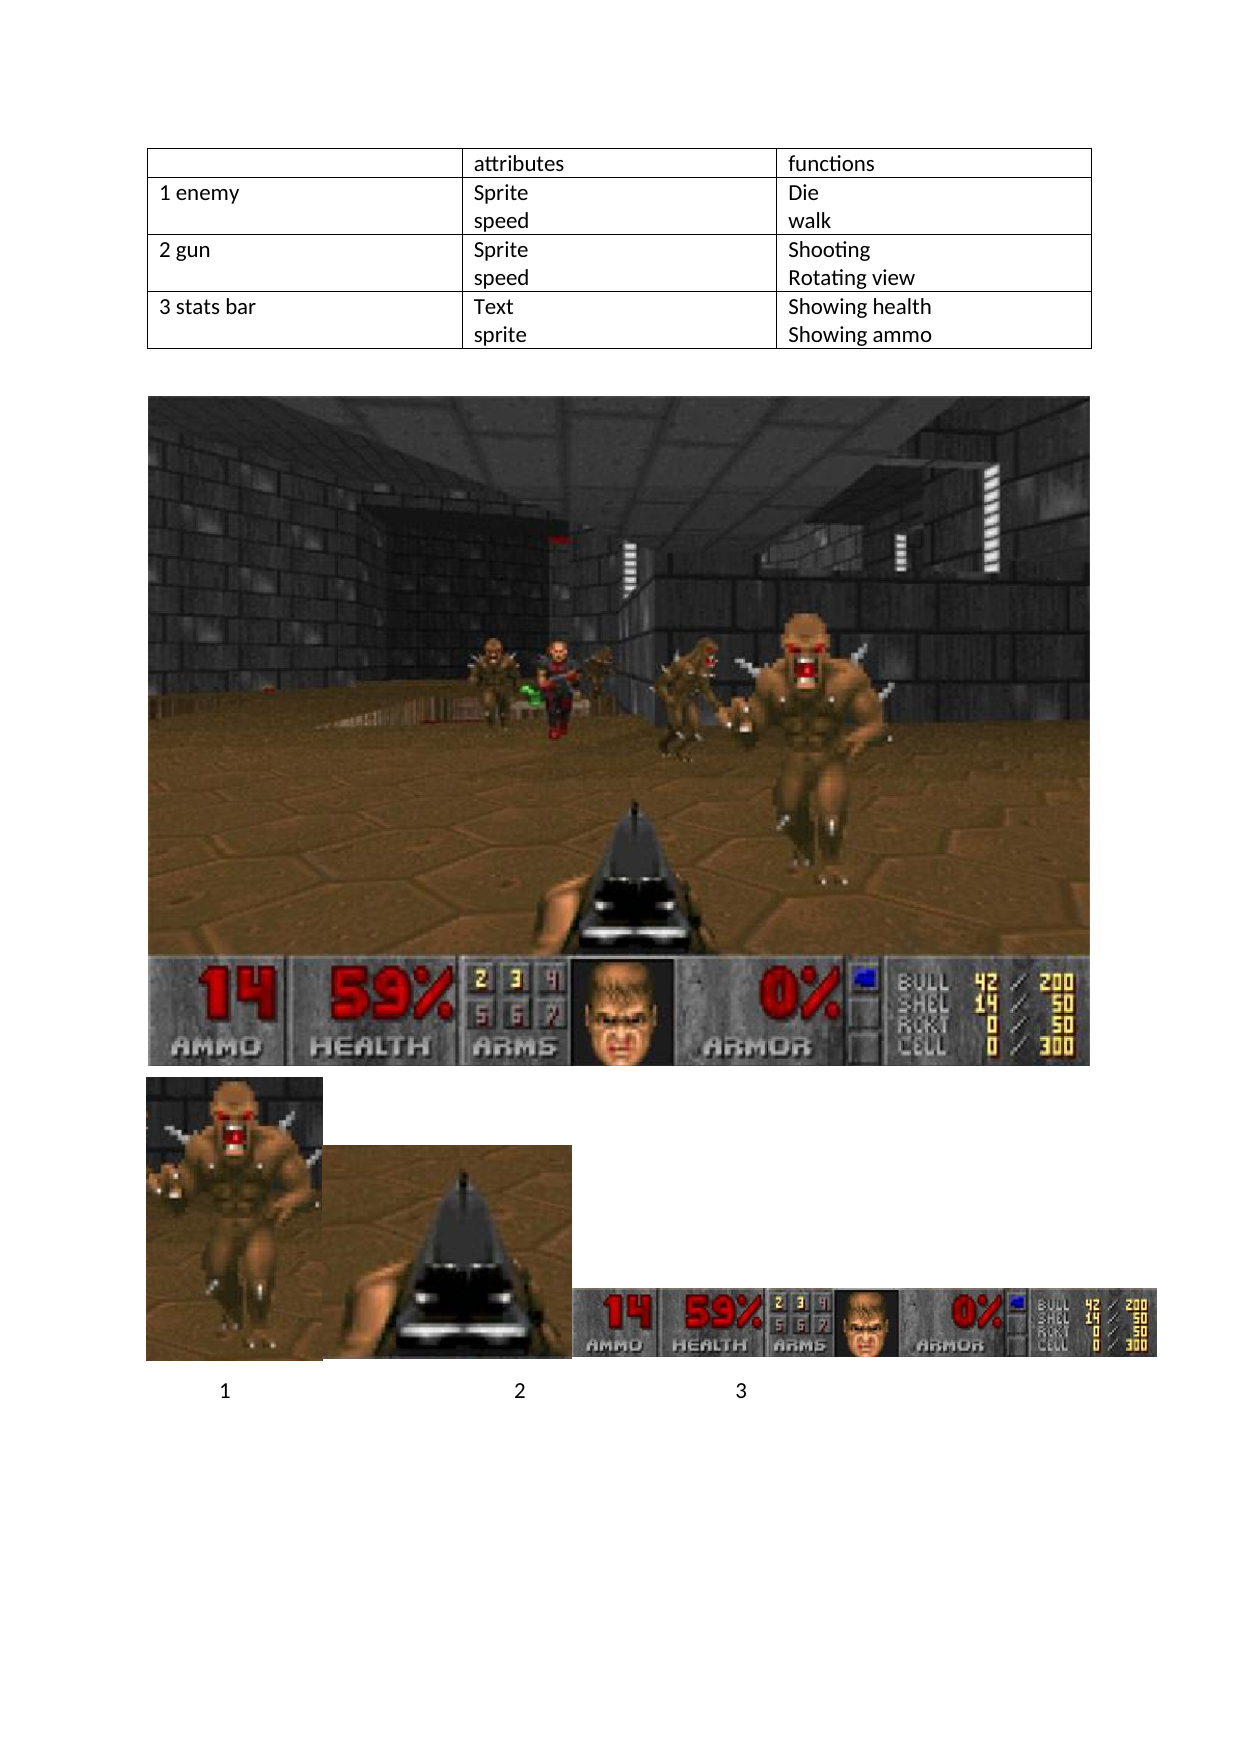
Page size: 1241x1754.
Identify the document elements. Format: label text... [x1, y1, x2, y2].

table_header functions [777, 149, 1091, 177]
table_header attributes [463, 149, 776, 177]
table_cell Sprite speed [463, 178, 776, 234]
table_cell 3 stats bar [148, 292, 462, 348]
table_cell Shooting Rotating view [777, 235, 1091, 291]
picture [147, 395, 1092, 1066]
table_cell Text sprite [463, 292, 776, 348]
table_cell 1 enemy [148, 178, 462, 234]
table_cell 2 gun [148, 235, 462, 291]
table_header [148, 149, 462, 177]
table_cell Die walk [777, 178, 1091, 234]
table_cell Showing health Showing ammo [777, 292, 1091, 348]
picture [146, 1077, 1158, 1361]
table_cell Sprite speed [463, 235, 776, 291]
